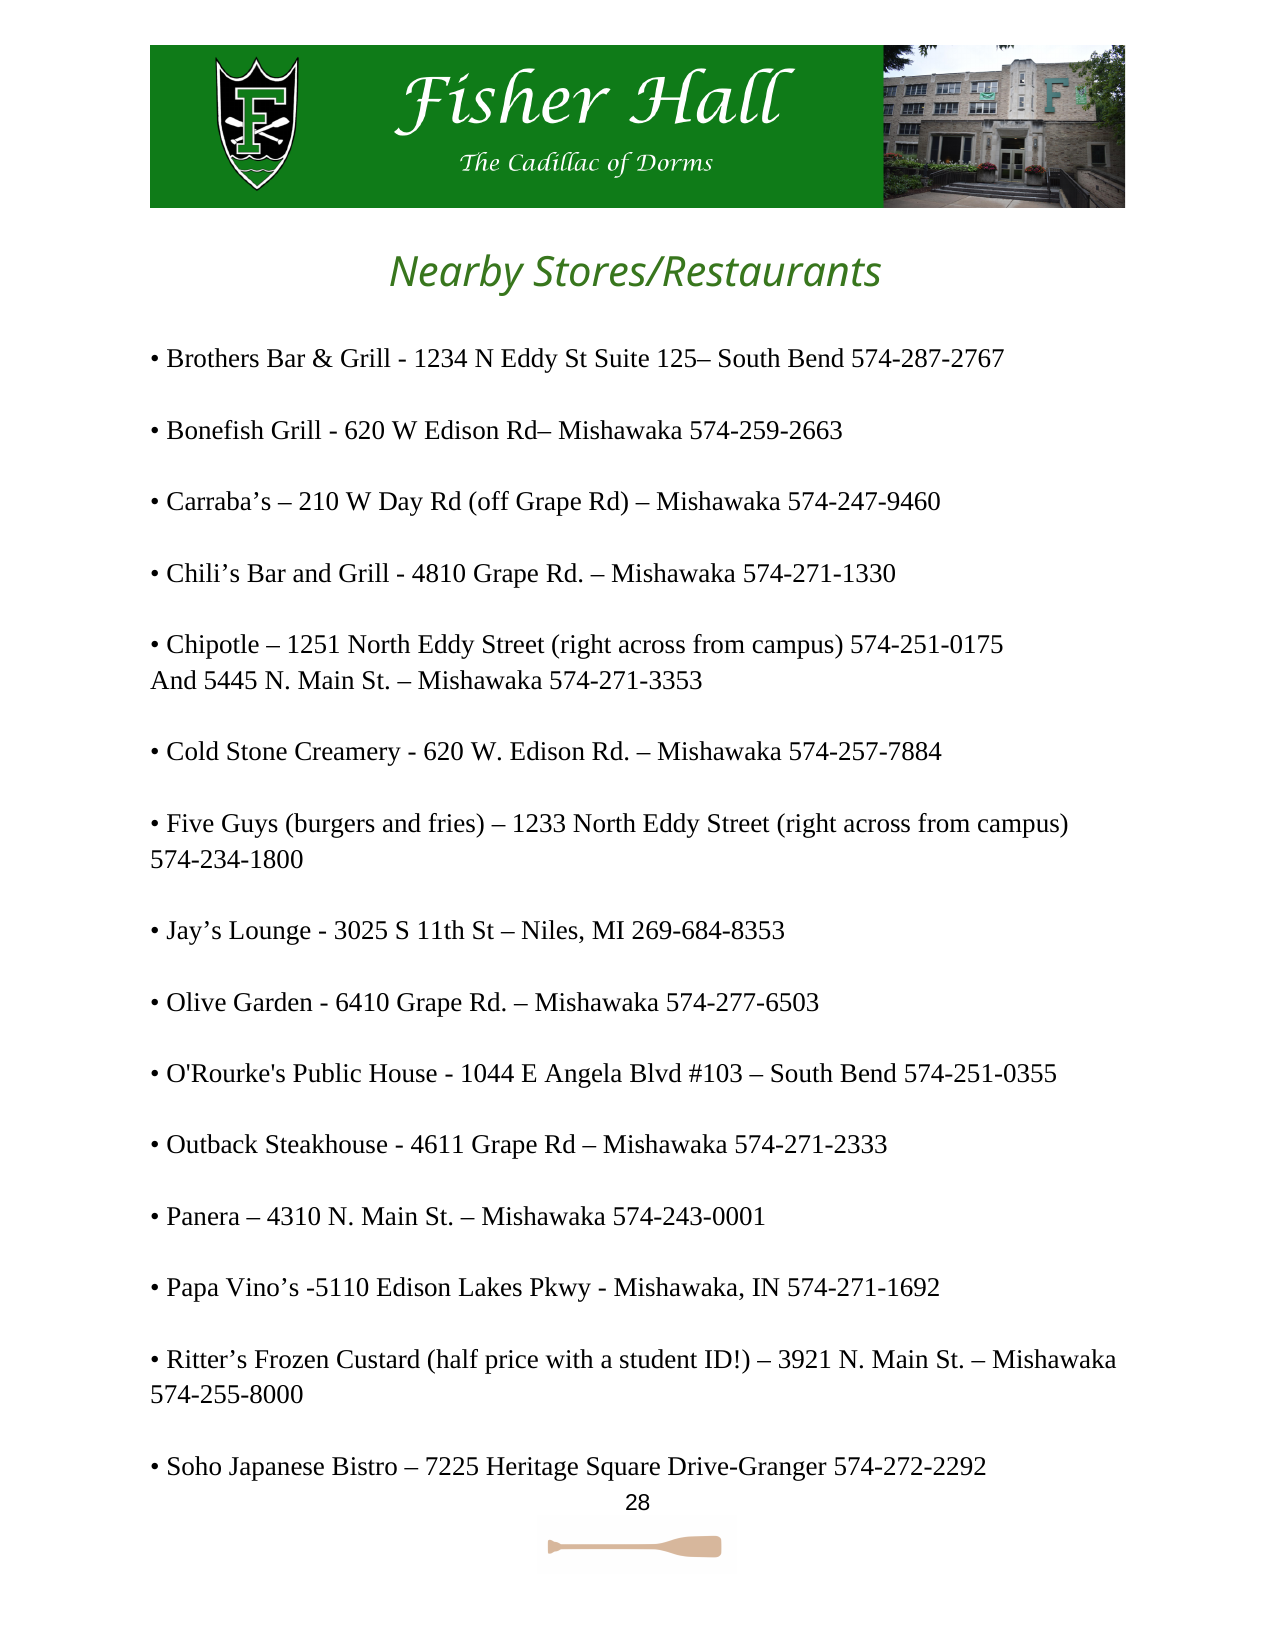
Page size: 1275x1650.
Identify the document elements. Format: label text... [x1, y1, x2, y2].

subtitle Nearby Stores/Restaurants [150, 242, 1125, 298]
text • Olive Garden - 6410 Grape Rd. – Mishawaka 574-277-6503 [150, 986, 1125, 1017]
text • Papa Vino’s -5110 Edison Lakes Pkwy - Mishawaka, IN 574-271-1692 [150, 1271, 1125, 1303]
text • Chili’s Bar and Grill - 4810 Grape Rd. – Mishawaka 574-271-1330 [150, 557, 1125, 588]
text • Soho Japanese Bistro – 7225 Heritage Square Drive-Granger 574-272-2292 [150, 1450, 1125, 1481]
text • Panera – 4310 N. Main St. – Mishawaka 574-243-0001 [150, 1200, 1125, 1231]
text • Ritter’s Frozen Custard (half price with a student ID!) – 3921 N. Main St. – Mishawaka 574-255-8000 [150, 1343, 1125, 1410]
text And 5445 N. Main St. – Mishawaka 574-271-3353 [150, 664, 1125, 695]
text • Jay’s Lounge - 3025 S 11th St – Niles, MI 269-684-8353 [150, 914, 1125, 945]
text • Chipotle – 1251 North Eddy Street (right across from campus) 574-251-0175 [150, 628, 1125, 659]
text • Bonefish Grill - 620 W Edison Rd– Mishawaka 574-259-2663 [150, 414, 1125, 445]
text • Cold Stone Creamery - 620 W. Edison Rd. – Mishawaka 574-257-7884 [150, 736, 1125, 767]
text • Carraba’s – 210 W Day Rd (off Grape Rd) – Mishawaka 574-247-9460 [150, 485, 1125, 517]
text • Brothers Bar & Grill - 1234 N Eddy St Suite 125– South Bend 574-287-2767 [150, 342, 1125, 374]
text • O'Rourke's Public House - 1044 E Angela Blvd #103 – South Bend 574-251-0355 [150, 1057, 1125, 1088]
picture [150, 45, 1125, 208]
text • Five Guys (burgers and fries) – 1233 North Eddy Street (right across from campus) 574-234-1800 [150, 807, 1125, 874]
picture [537, 1515, 737, 1574]
text • Outback Steakhouse - 4611 Grape Rd – Mishawaka 574-271-2333 [150, 1128, 1125, 1160]
